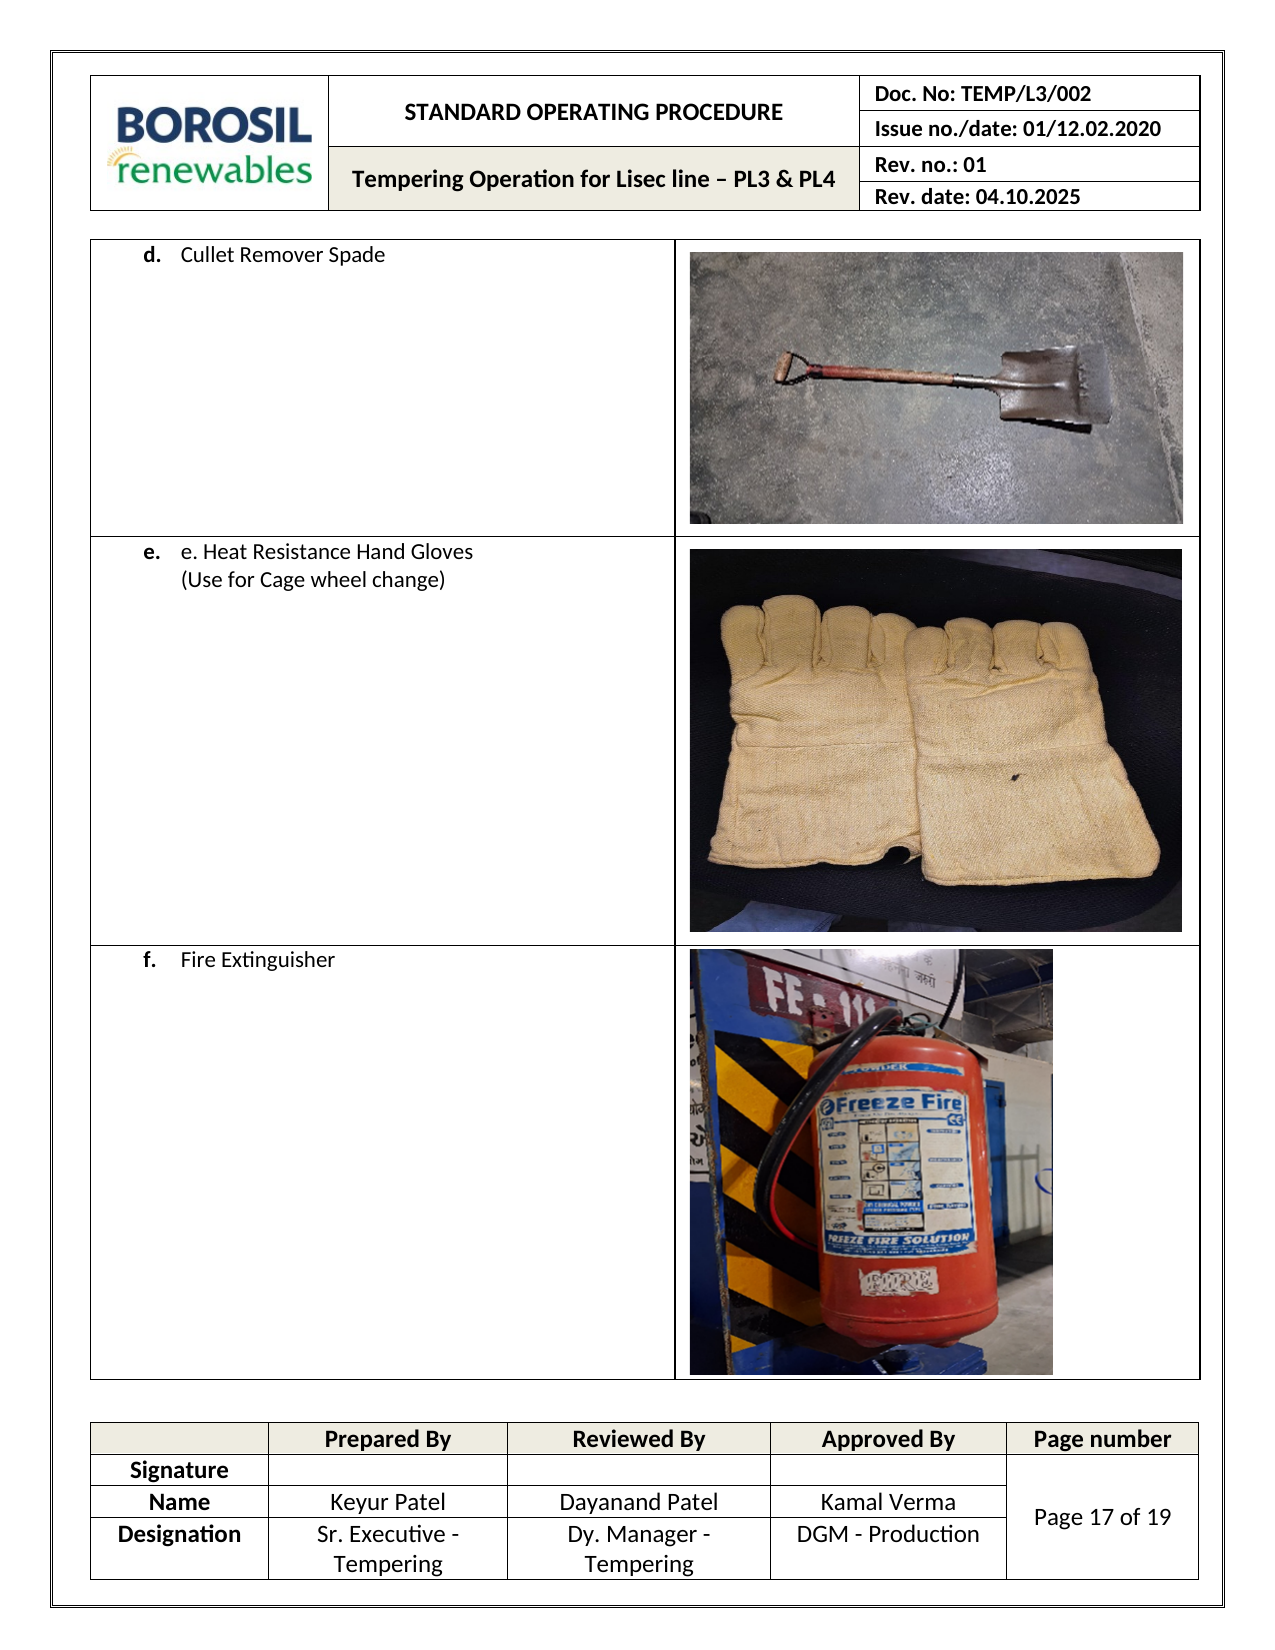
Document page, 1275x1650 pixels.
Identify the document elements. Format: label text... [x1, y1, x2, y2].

picture [689, 949, 1053, 1375]
table_cell [676, 240, 1199, 536]
picture [689, 549, 1182, 932]
table_cell Fire Extinguisher [91, 946, 674, 1379]
table_cell [676, 537, 1199, 944]
table_cell [676, 946, 1199, 1379]
picture [689, 252, 1184, 524]
table_cell Cullet Remover Spade [91, 240, 674, 536]
table_cell e. Heat Resistance Hand Gloves (Use for Cage wheel change) [91, 537, 674, 944]
picture [107, 92, 312, 194]
